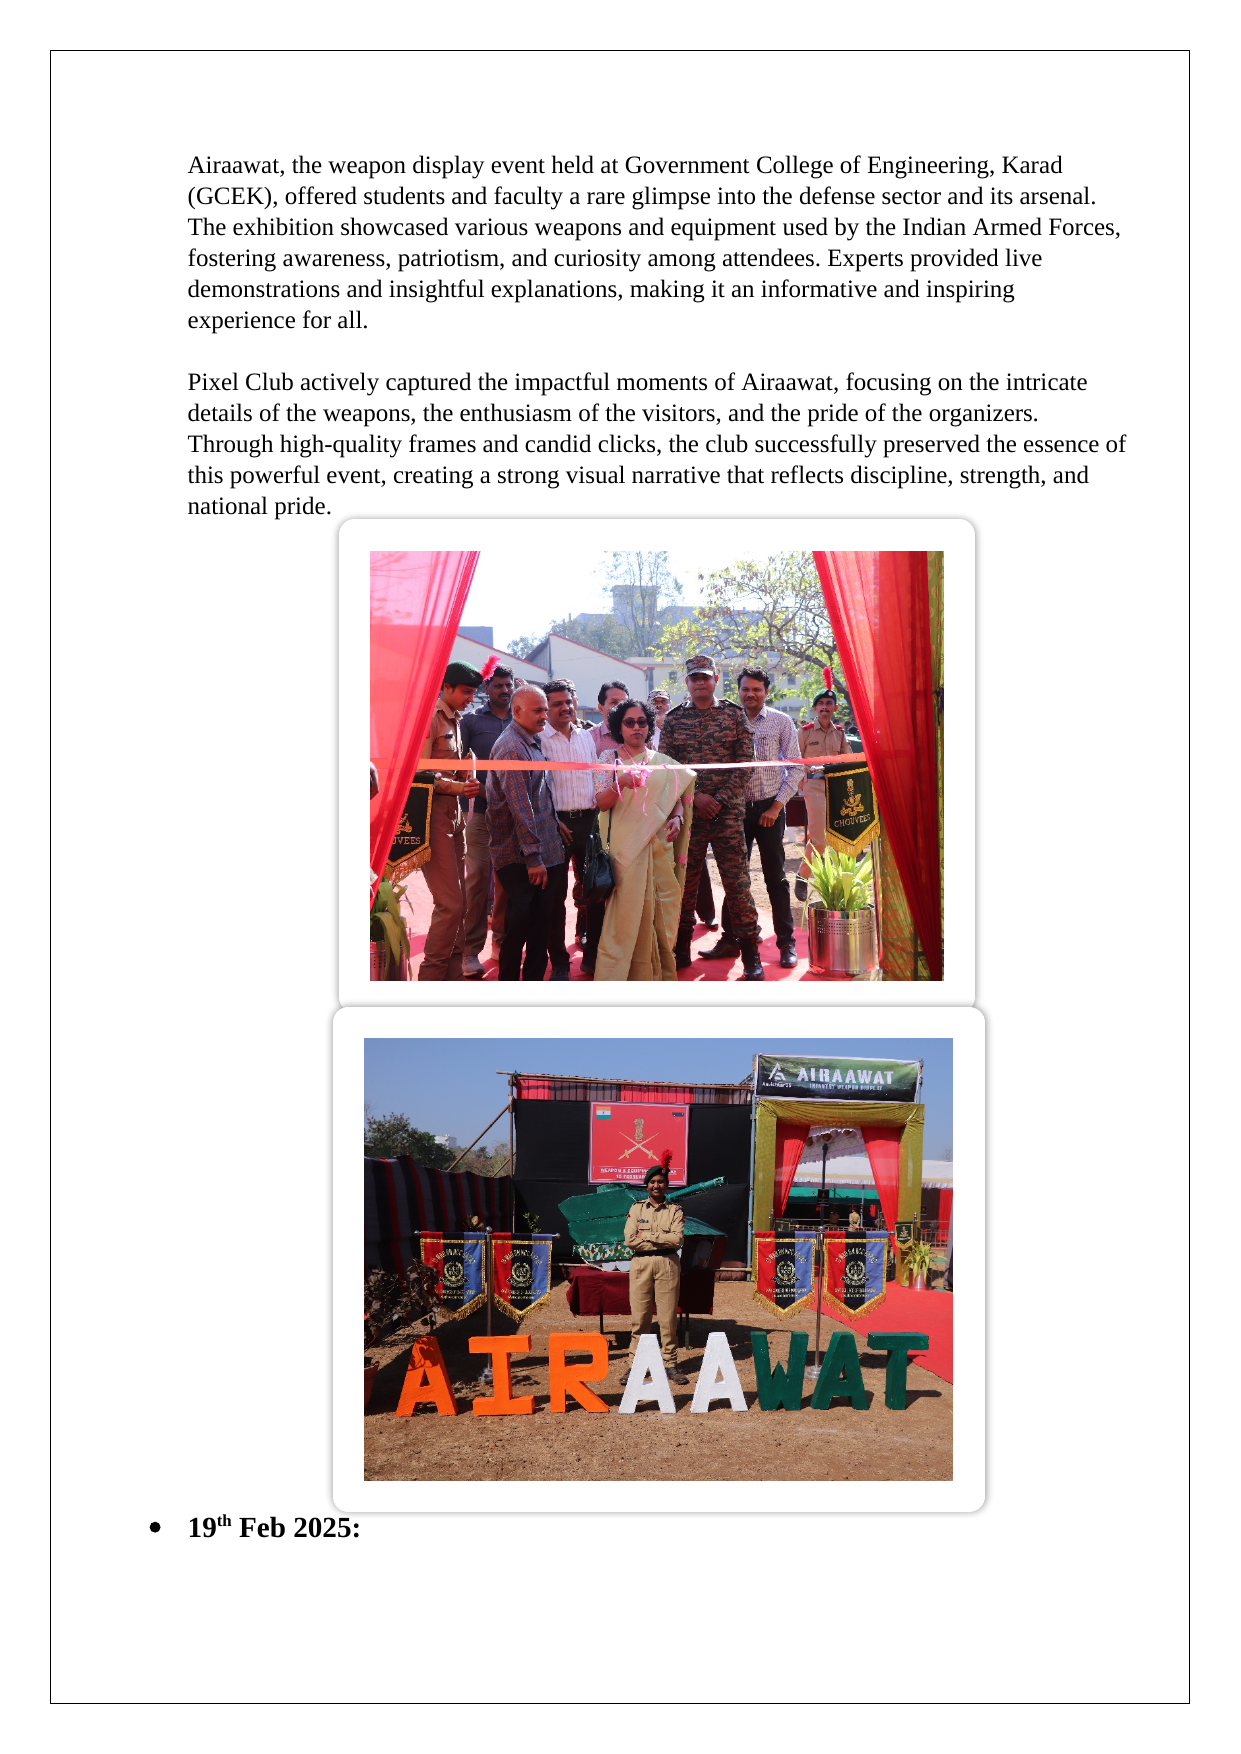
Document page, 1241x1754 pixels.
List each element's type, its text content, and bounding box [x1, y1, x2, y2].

list 19th Feb 2025: [150, 1510, 1128, 1544]
picture [364, 1038, 953, 1481]
list Airaawat, the weapon display event held at Government College of Engineering, Karad (GCEK), offered students and faculty a rare glimpse into the defense sector and its arsenal. The exhibition showcased various weapons and equipment used by the Indian Armed Forces, fostering awareness, patriotism, and curiosity among attendees. Experts provided live demonstrations and insightful explanations, making it an informative and inspiring experience for all. [187, 150, 1128, 334]
list Pixel Club actively captured the impactful moments of Airaawat, focusing on the intricate details of the weapons, the enthusiasm of the visitors, and the pride of the organizers. Through high-quality frames and candid clicks, the club successfully preserved the essence of this powerful event, creating a strong visual narrative that reflects discipline, strength, and national pride. [187, 367, 1128, 520]
picture [370, 551, 944, 981]
